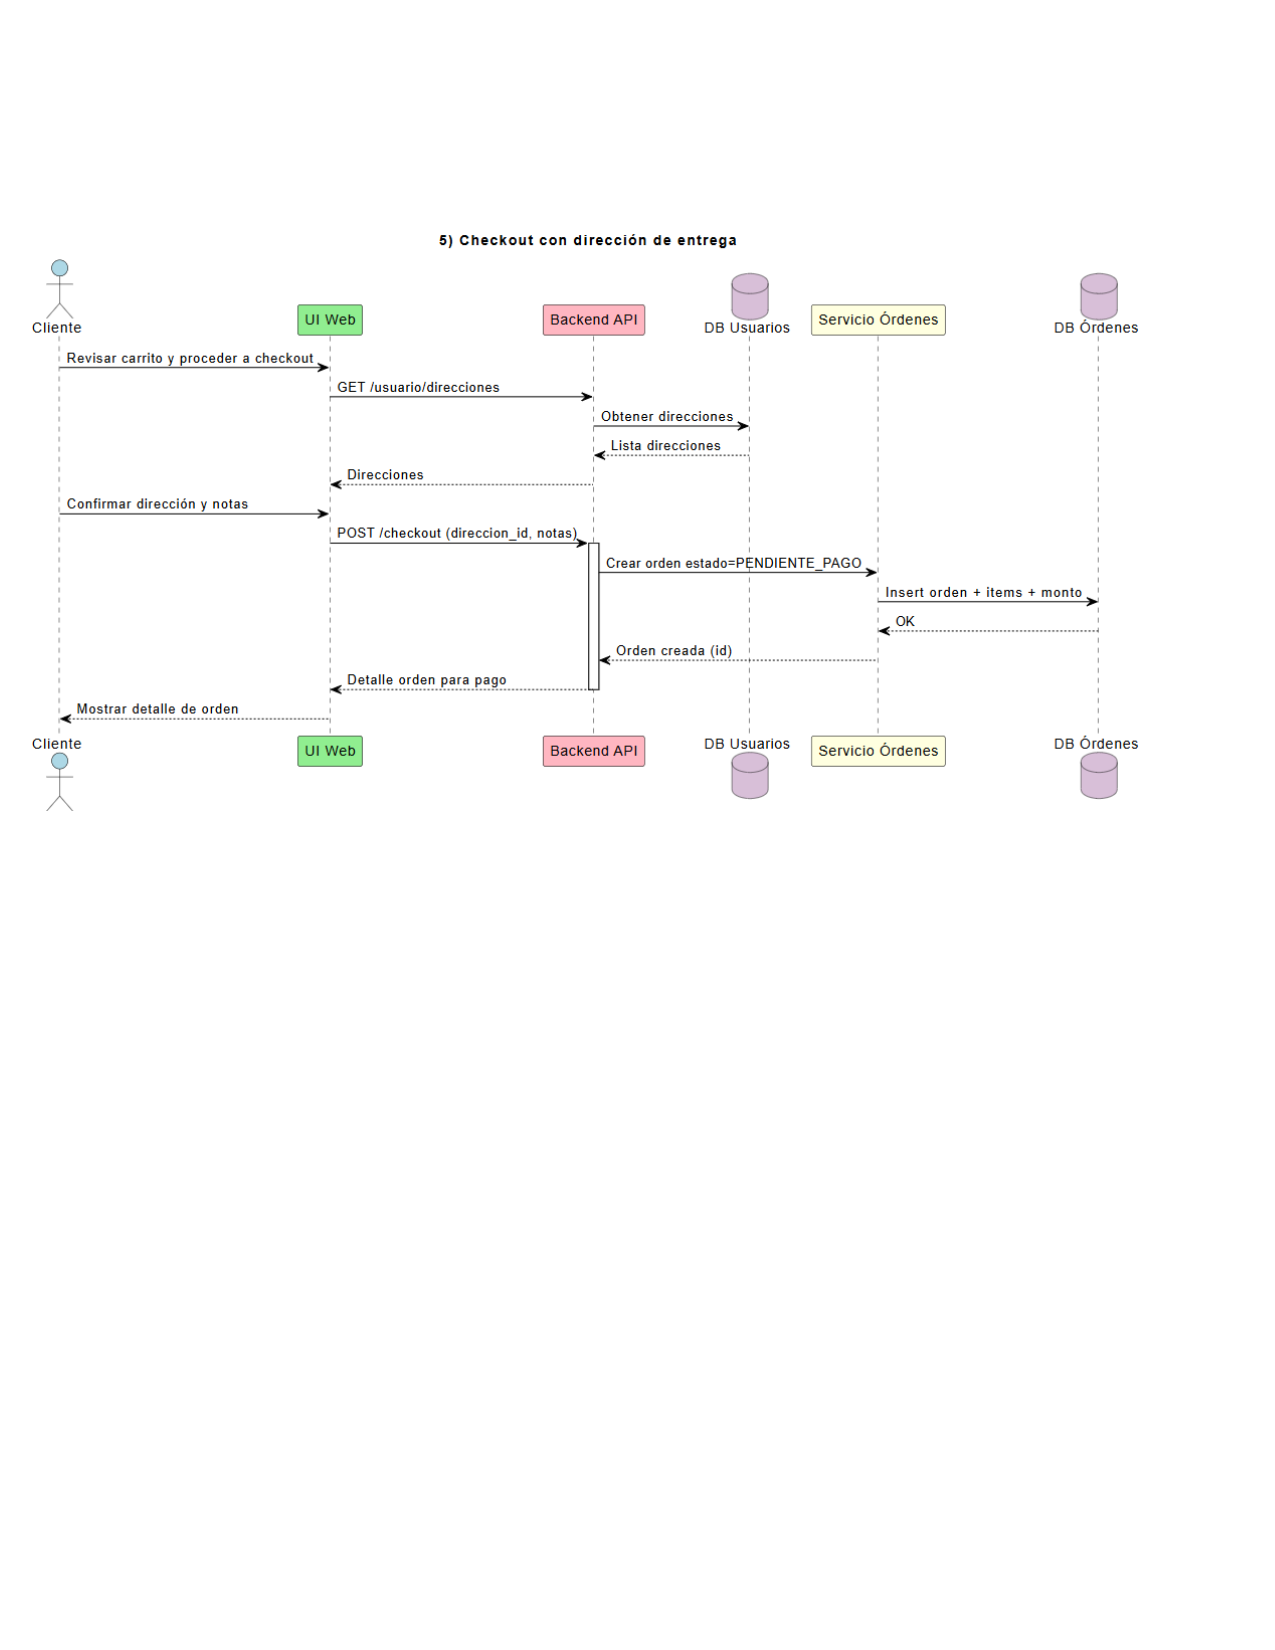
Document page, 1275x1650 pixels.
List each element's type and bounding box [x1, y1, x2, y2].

picture [27, 219, 1143, 811]
